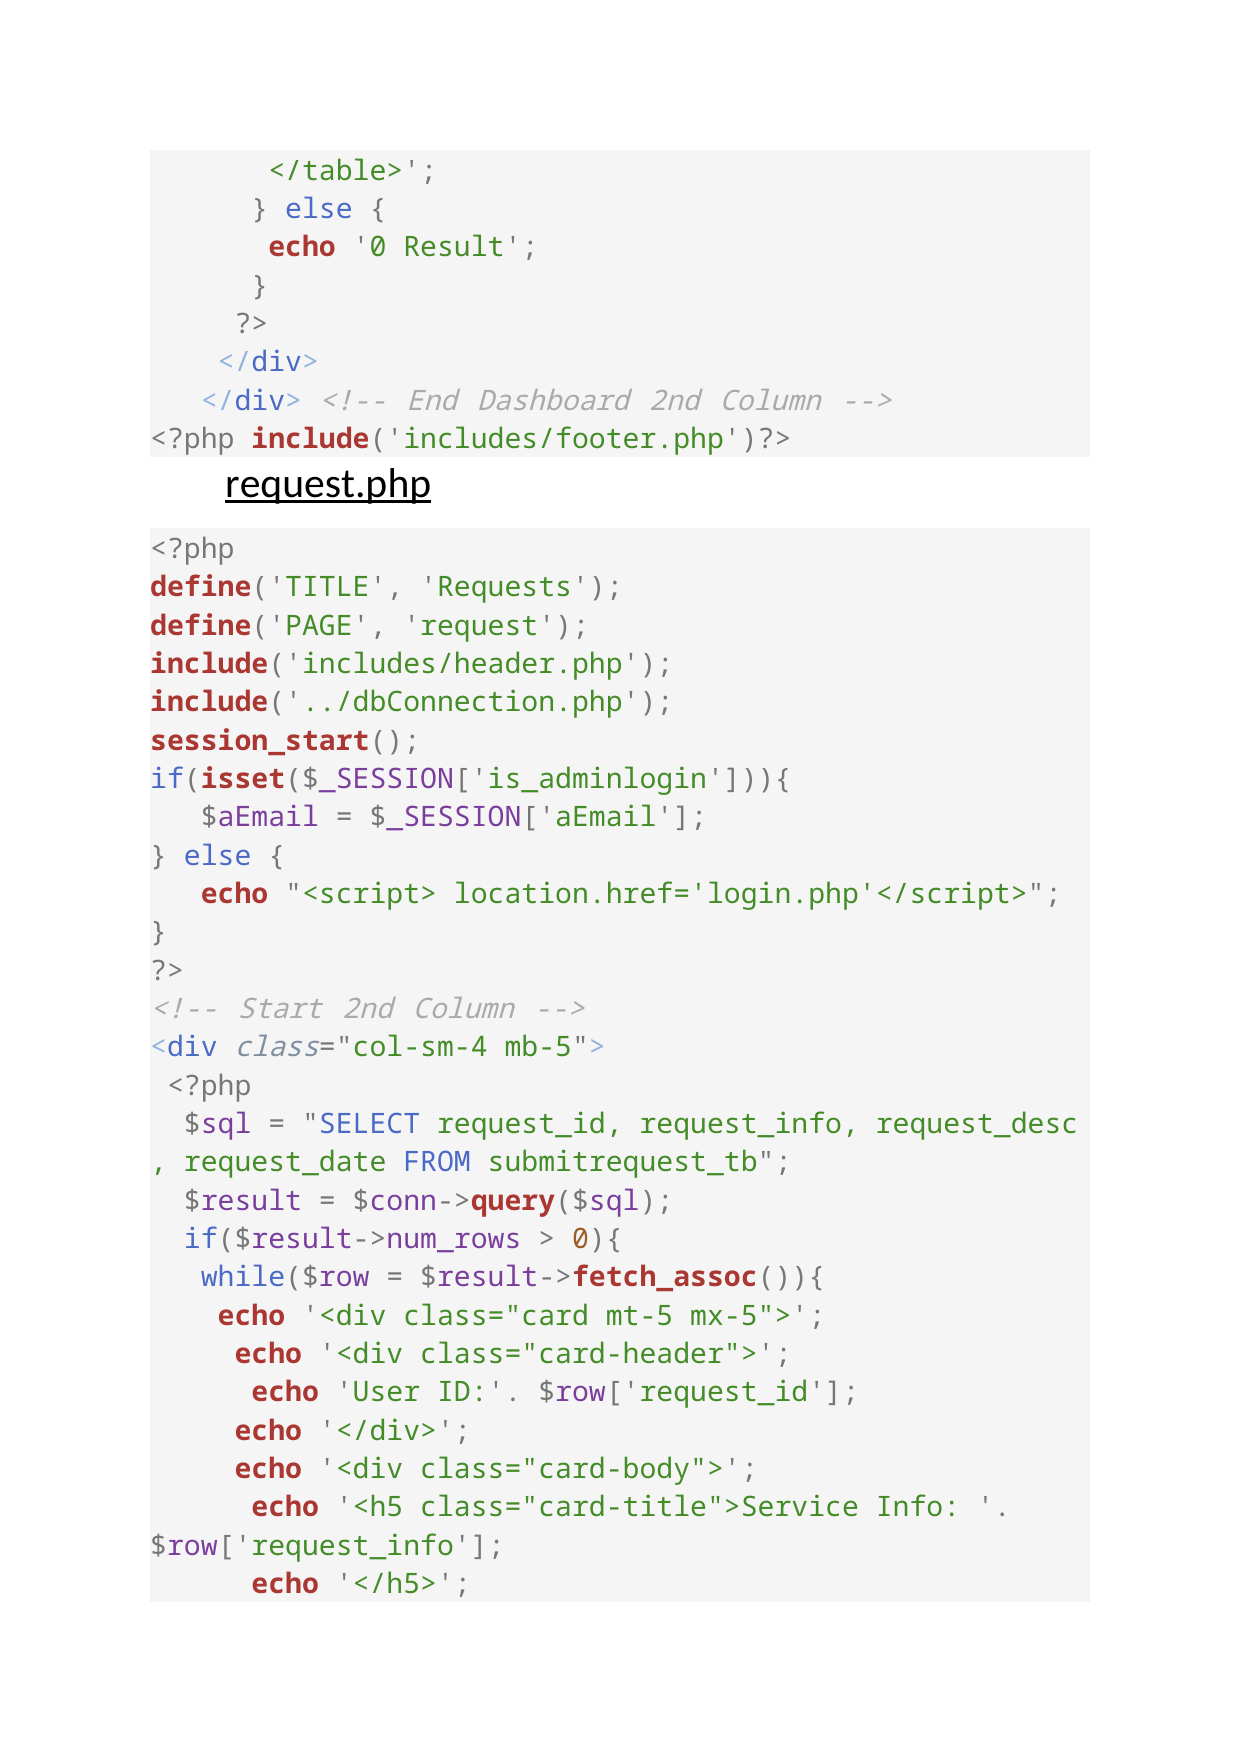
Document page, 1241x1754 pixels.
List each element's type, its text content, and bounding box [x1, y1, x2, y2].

text include('../dbConnection.php'); [150, 682, 1090, 720]
text </div> [150, 342, 1090, 380]
text echo '<div class="card-header">'; [150, 1333, 1090, 1372]
text <?php include('includes/footer.php')?> [150, 418, 1090, 457]
text request.php [150, 457, 1090, 507]
text } [150, 912, 1090, 950]
text define('TITLE', 'Requests'); [150, 567, 1090, 605]
text $sql = "SELECT request_id, request_info, request_desc, request_date FROM submitrequest_tb"; [150, 1103, 1090, 1180]
text echo 'User ID:'. $row['request_id']; [150, 1372, 1090, 1410]
text ?> [150, 303, 1090, 342]
text $aEmail = $_SESSION['aEmail']; [150, 797, 1090, 835]
text } else { [150, 188, 1090, 227]
text echo '<h5 class="card-title">Service Info: '.$row['request_info']; [150, 1487, 1090, 1563]
text define('PAGE', 'request'); [150, 605, 1090, 643]
text echo '<div class="card mt-5 mx-5">'; [150, 1295, 1090, 1333]
text echo '</div>'; [150, 1410, 1090, 1448]
text echo "<script> location.href='login.php'</script>"; [150, 873, 1090, 912]
text while($row = $result->fetch_assoc()){ [150, 1257, 1090, 1295]
text </div> <!-- End Dashboard 2nd Column --> [150, 380, 1090, 418]
text } else { [150, 835, 1090, 873]
text <?php [150, 528, 1090, 567]
text <div class="col-sm-4 mb-5"> [150, 1027, 1090, 1065]
text if(isset($_SESSION['is_adminlogin'])){ [150, 758, 1090, 797]
text echo '<div class="card-body">'; [150, 1448, 1090, 1487]
text include('includes/header.php'); [150, 643, 1090, 682]
text session_start(); [150, 720, 1090, 758]
text if($result->num_rows > 0){ [150, 1218, 1090, 1257]
text </table>'; [150, 150, 1090, 188]
text echo '0 Result'; [150, 227, 1090, 265]
text $result = $conn->query($sql); [150, 1180, 1090, 1218]
text <?php [150, 1065, 1090, 1103]
text <!-- Start 2nd Column --> [150, 988, 1090, 1027]
text echo '</h5>'; [150, 1563, 1090, 1602]
text } [150, 265, 1090, 303]
text ?> [150, 950, 1090, 988]
